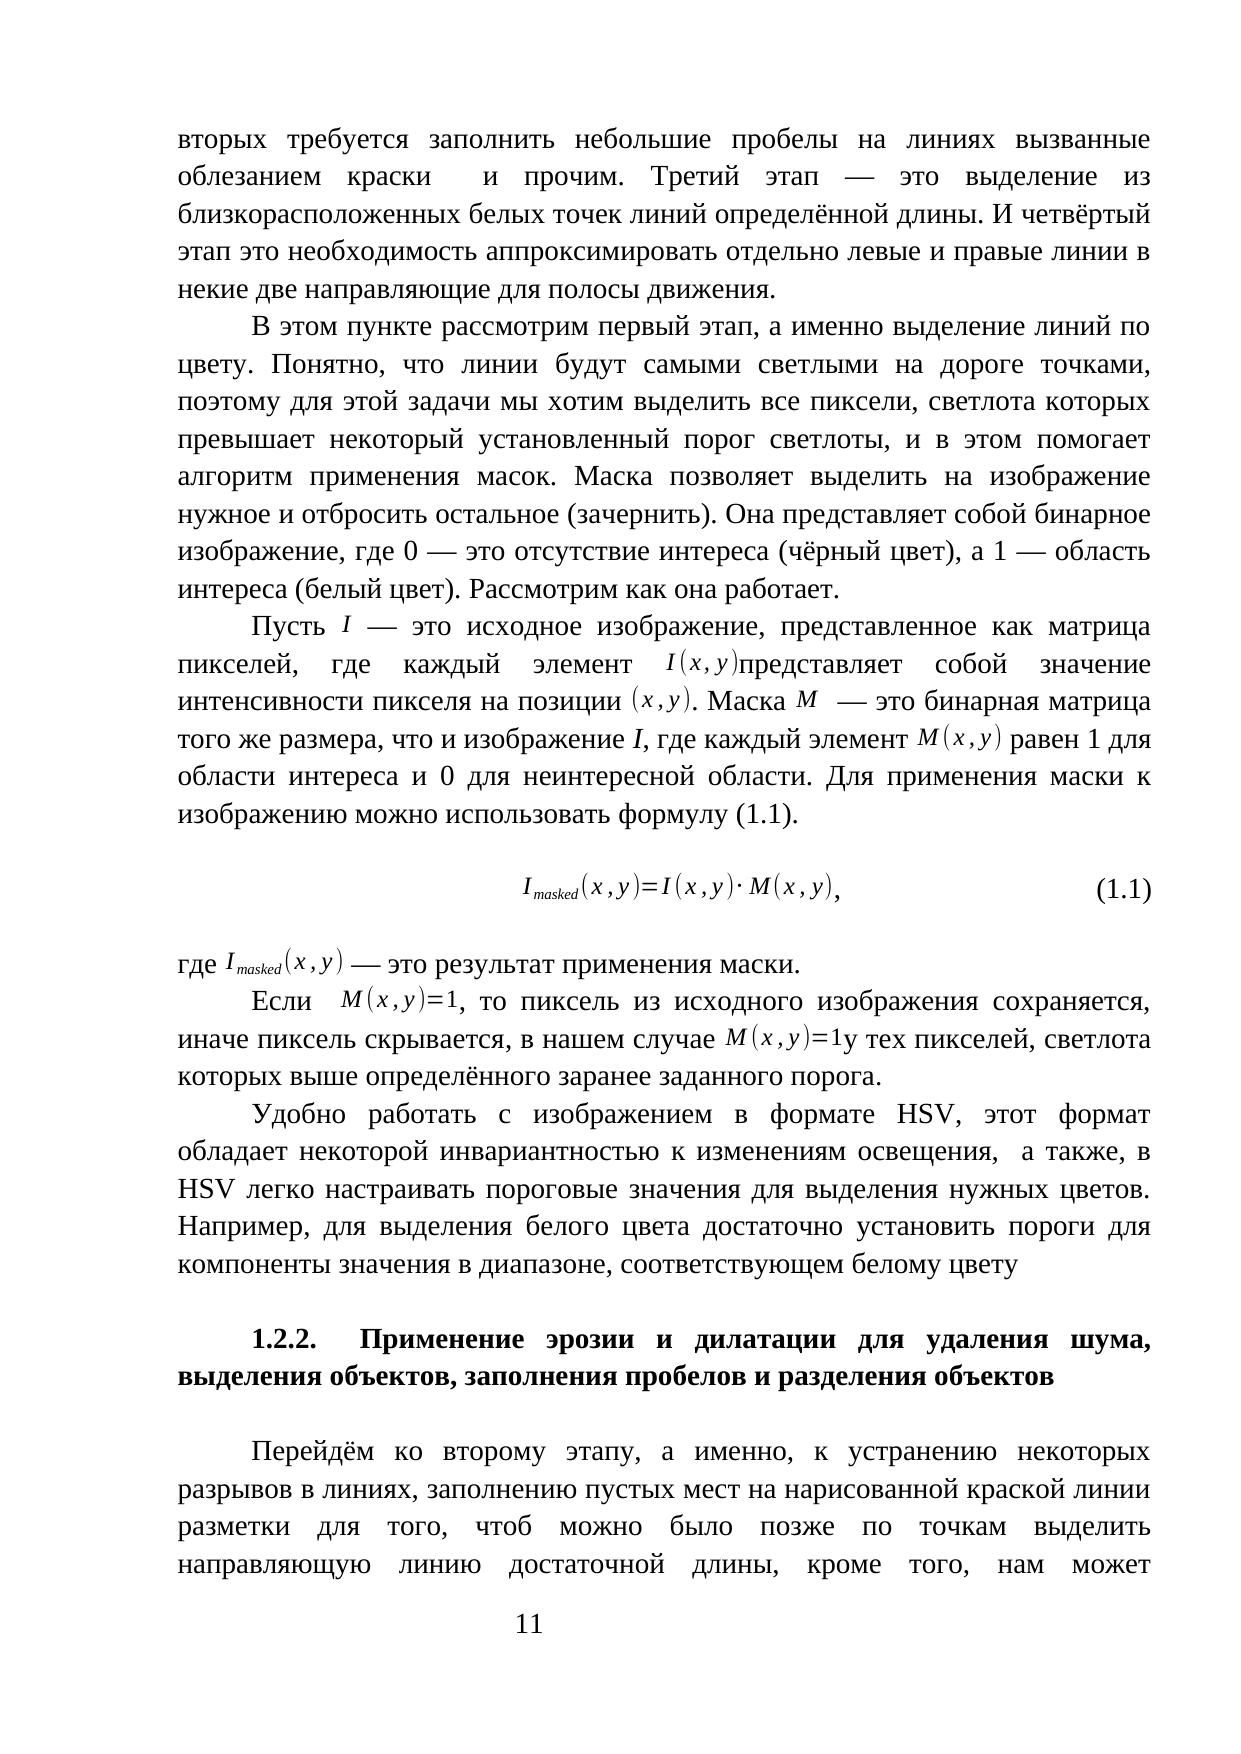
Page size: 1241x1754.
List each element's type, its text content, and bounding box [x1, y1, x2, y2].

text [177, 118, 1152, 306]
text Пусть — это исходное изображение, представленное как матрица пикселей, где каждый элемент представляет собой значение интенсивности пикселя на позиции . Маска — это бинарная матрица того же размера, что и изображение I, где каждый элемент равен 1 для области интереса и 0 для неинтересной области. Для применения маски к изображению можно использовать формулу (1.1). [177, 606, 1152, 831]
text Если , то пиксель из исходного изображения сохраняется, иначе пиксель скрывается, в нашем случае у тех пикселей, светлота которых выше определённого заранее заданного порога. [177, 981, 1152, 1093]
subtitle 1.2.2. Применение эрозии и дилатации для удаления шума, выделения объектов, заполнения пробелов и разделения объектов [177, 1318, 1152, 1393]
text Удобно работать с изображением в формате HSV, этот формат обладает некоторой инвариантностью к изменениям освещения, а также, в HSV легко настраивать пороговые значения для выделения нужных цветов. Например, для выделения белого цвета достаточно установить пороги для компоненты значения в диапазоне, соответствующем белому цвету [177, 1093, 1152, 1281]
text В этом пункте рассмотрим первый этап, а именно выделение линий по цвету. Понятно, что линии будут самыми светлыми на дороге точками, поэтому для этой задачи мы хотим выделить все пиксели, светлота которых превышает некоторый установленный порог светлоты, и в этом помогает алгоритм применения масок. Маска позволяет выделить на изображение нужное и отбросить остальное (зачернить). Она представляет собой бинарное изображение, где 0 — это отсутствие интереса (чёрный цвет), а 1 — область интереса (белый цвет). Рассмотрим как она работает. [177, 306, 1152, 606]
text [177, 1431, 1152, 1581]
text где — это результат применения маски. [177, 943, 1152, 981]
text , (1.1) [177, 868, 1152, 906]
